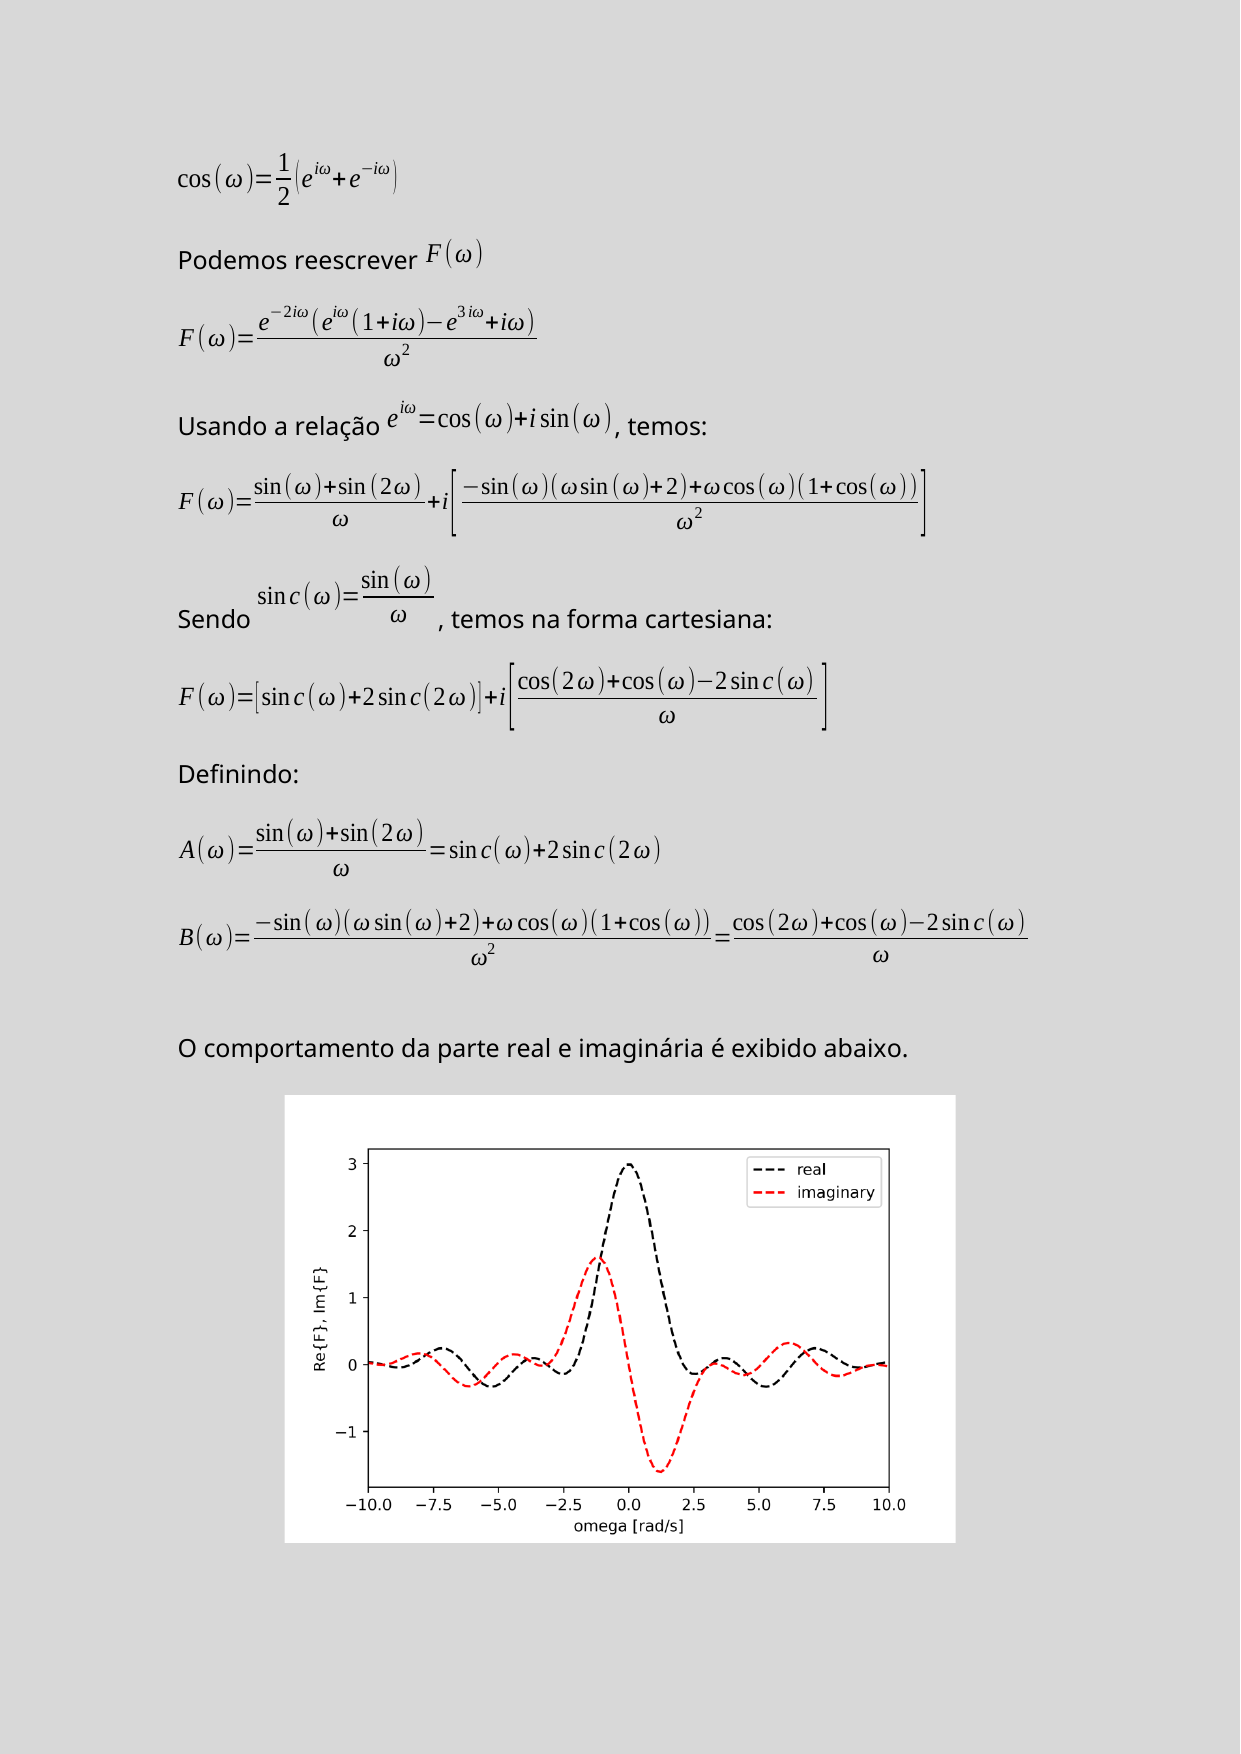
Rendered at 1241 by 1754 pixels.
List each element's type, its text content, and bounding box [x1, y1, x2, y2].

text Podemos reescrever [177, 237, 1063, 277]
text Sendo , temos na forma cartesiana: [177, 563, 1063, 635]
text Usando a relação , temos: [177, 398, 1063, 443]
picture [284, 1095, 956, 1543]
text O comportamento da parte real e imaginária é exibido abaixo. [177, 996, 1063, 1064]
text Definindo: [177, 757, 1063, 791]
